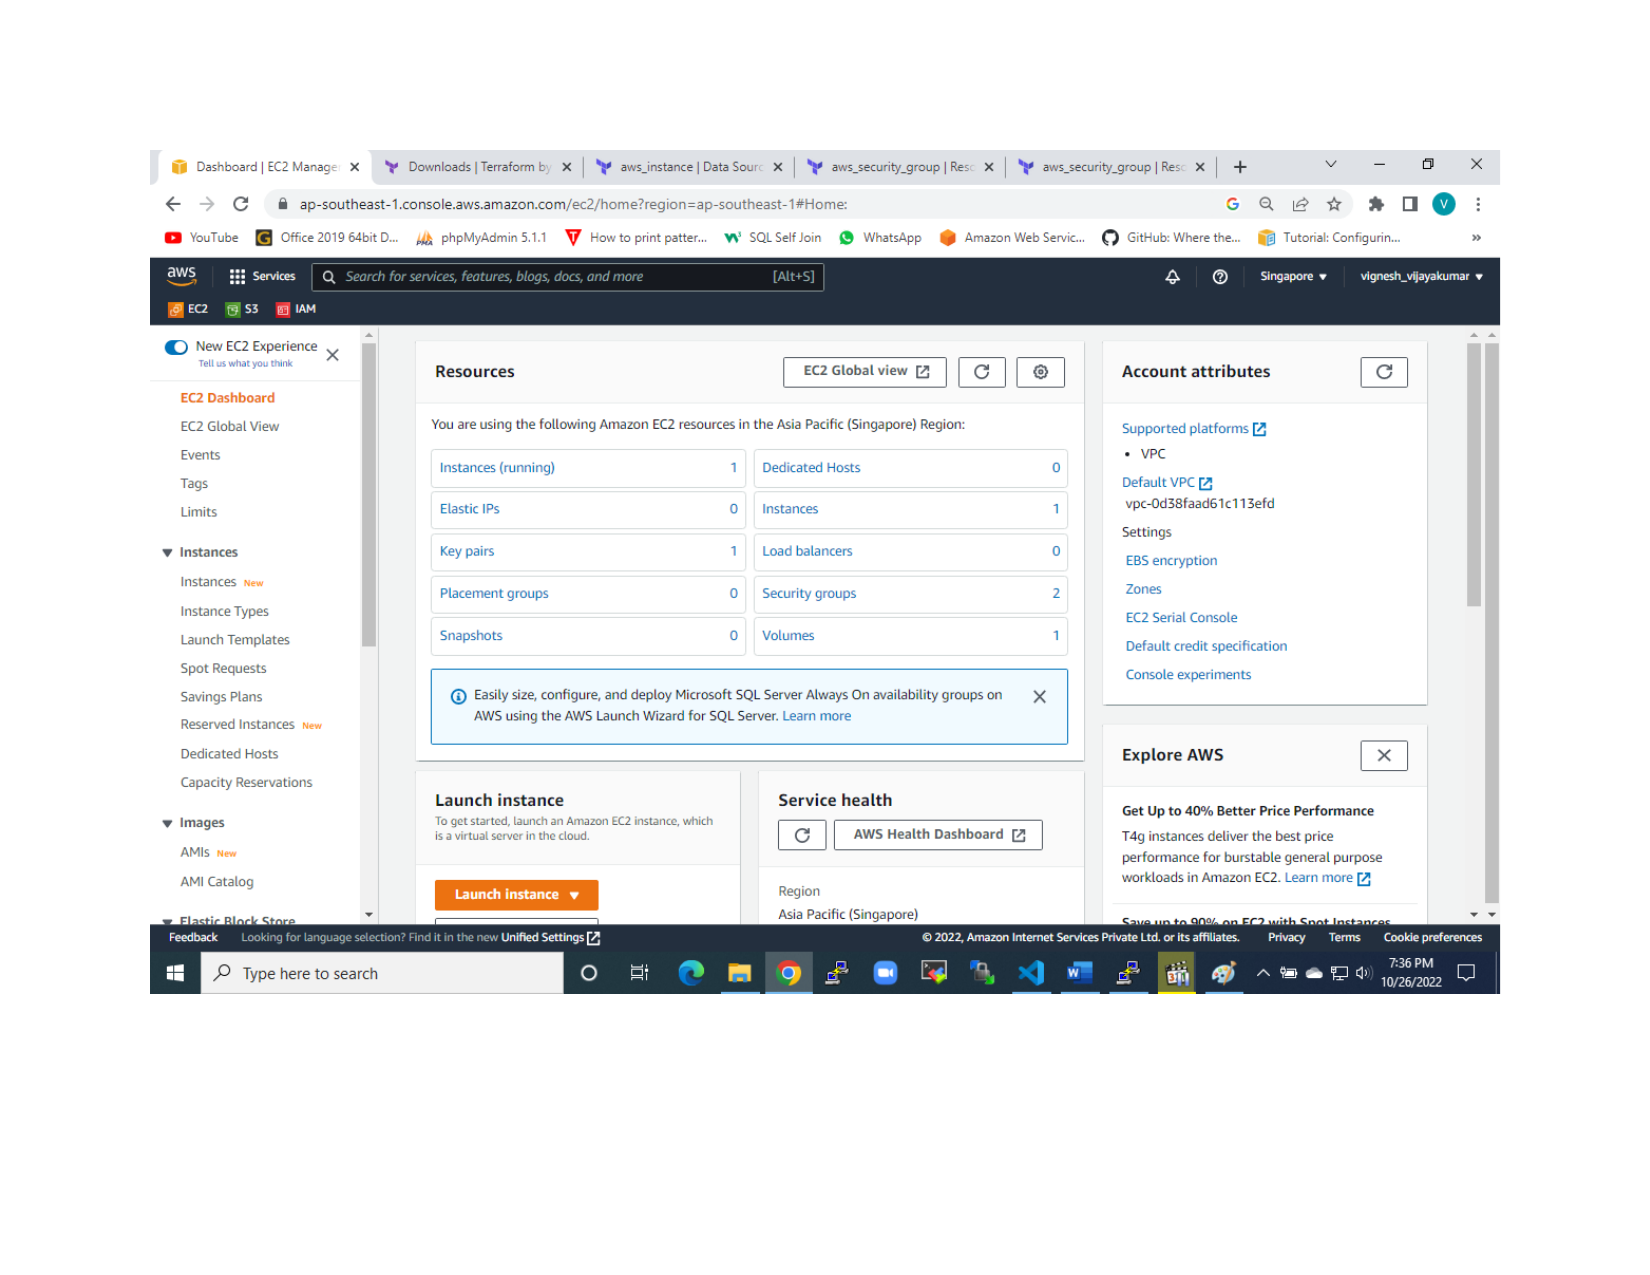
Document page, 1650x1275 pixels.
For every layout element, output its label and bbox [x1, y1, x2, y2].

picture [150, 150, 1500, 994]
